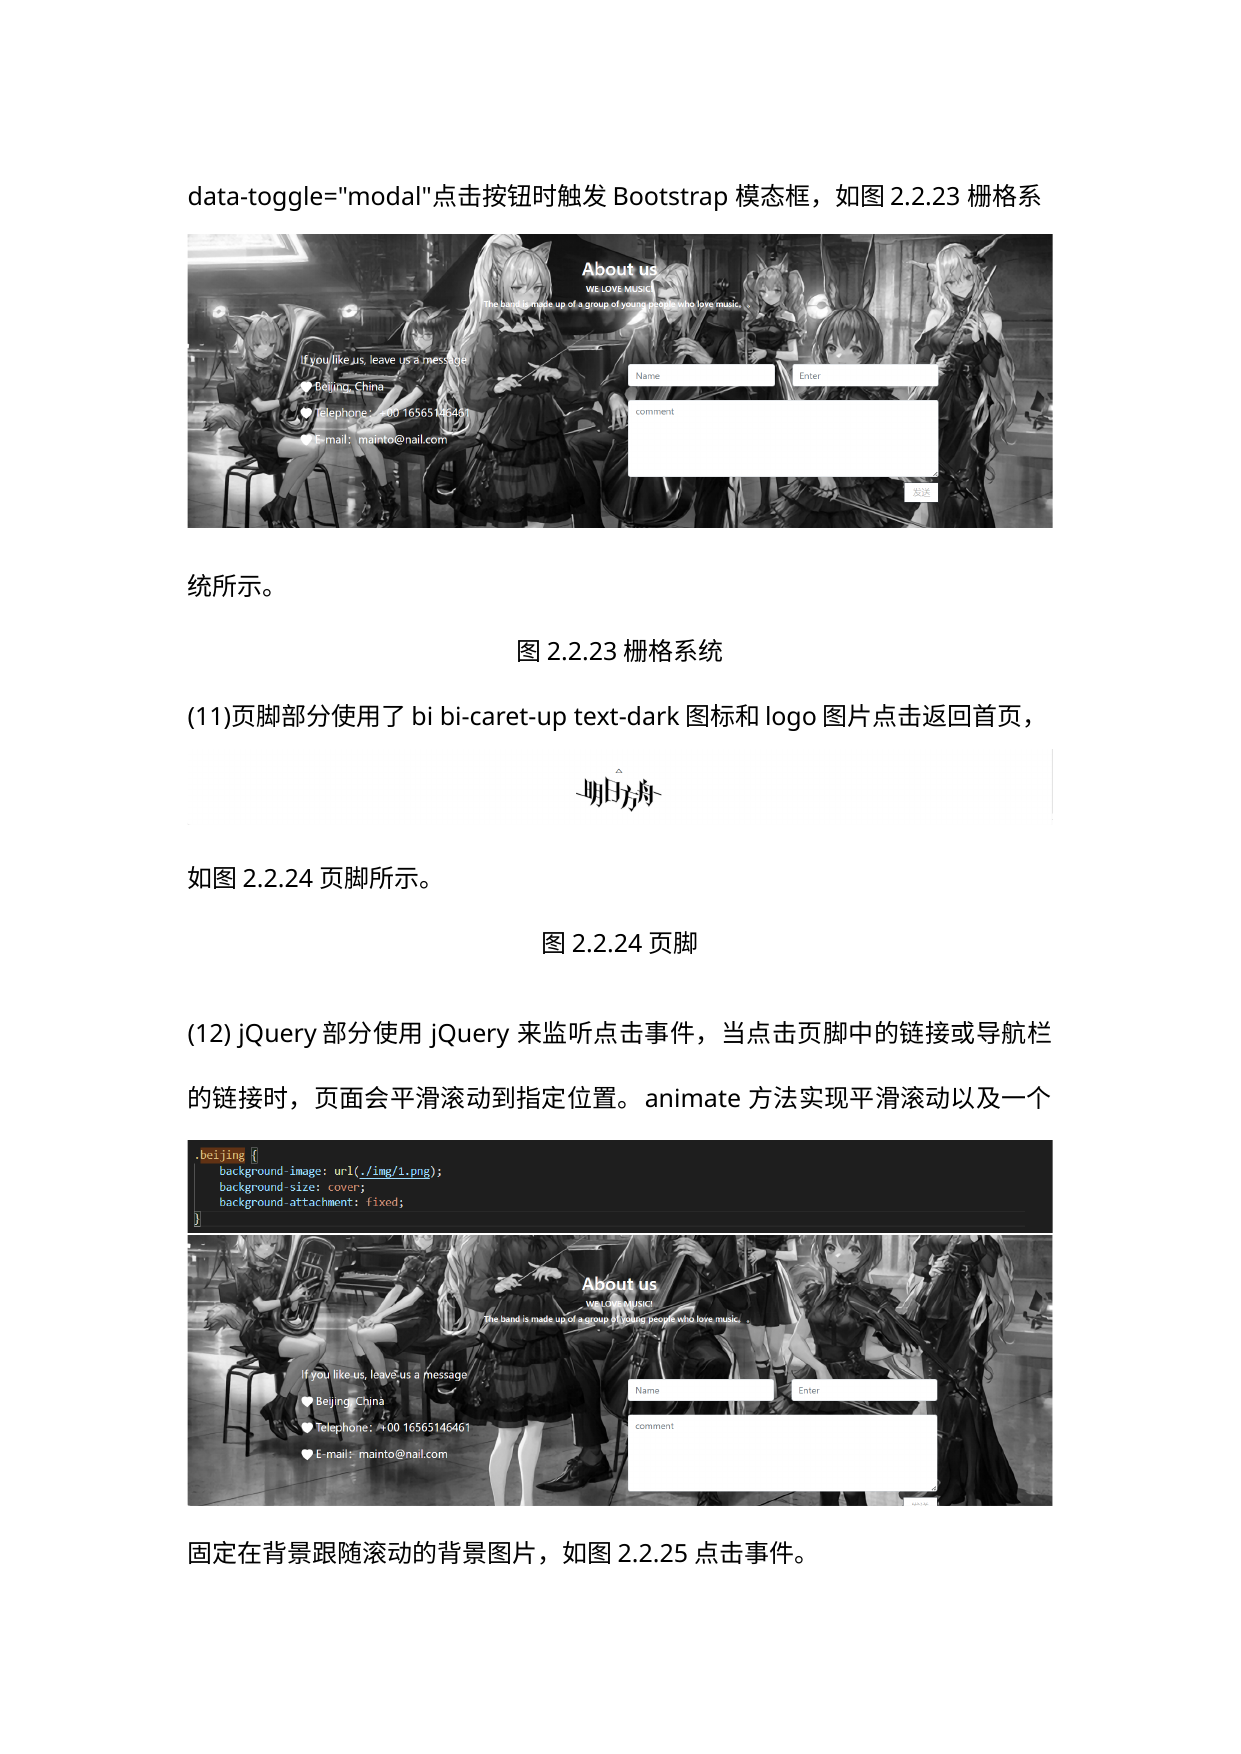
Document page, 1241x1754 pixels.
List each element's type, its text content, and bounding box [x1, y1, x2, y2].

picture [187, 234, 1053, 528]
text 图2.2.23 栅格系统 [187, 617, 1053, 682]
text data-toggle="modal"点击按钮时触发 Bootstrap 模态框，如图2.2.23 栅格系统所示。 [187, 162, 1053, 234]
text (12) jQuery部分使用 jQuery 来监听点击事件，当点击页脚中的链接或导航栏的链接时，页面会平滑滚动到指定位置。animate 方法实现平滑滚动以及一个固定在背景跟随滚动的背景图片，如图2.2.25 点击事件。 [187, 1506, 1053, 1584]
text 图2.2.24 页脚 [187, 909, 1053, 974]
text (12) jQuery部分使用 jQuery 来监听点击事件，当点击页脚中的链接或导航栏的链接时，页面会平滑滚动到指定位置。animate 方法实现平滑滚动以及一个固定在背景跟随滚动的背景图片，如图2.2.25 点击事件。 [187, 999, 1053, 1140]
text data-toggle="modal"点击按钮时触发 Bootstrap 模态框，如图2.2.23 栅格系统所示。 [187, 528, 1053, 617]
text (11)页脚部分使用了bi bi-caret-up text-dark图标和logo图片点击返回首页，如图2.2.24 页脚所示。 [187, 825, 1053, 909]
text (11)页脚部分使用了bi bi-caret-up text-dark图标和logo图片点击返回首页，如图2.2.24 页脚所示。 [187, 682, 1053, 749]
picture [187, 1140, 1053, 1506]
picture [187, 749, 1053, 825]
